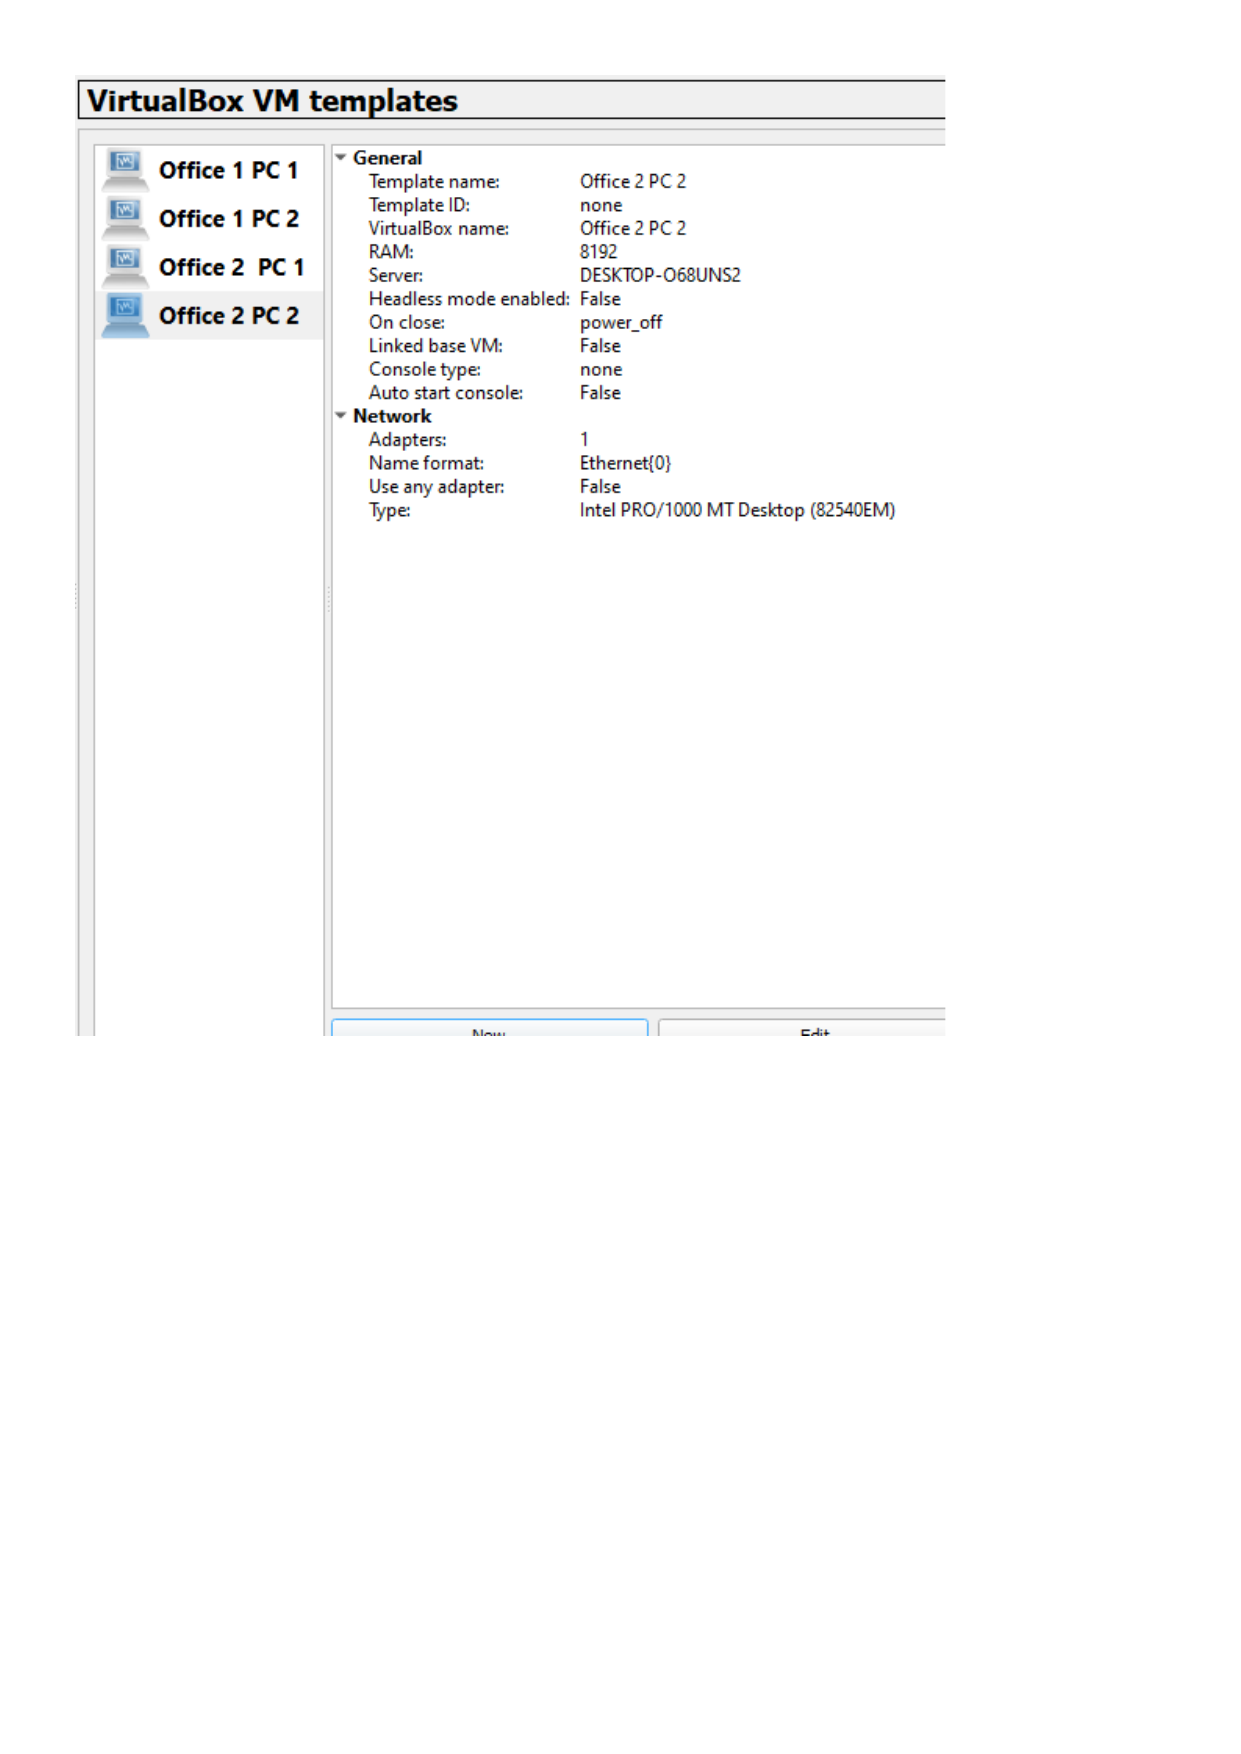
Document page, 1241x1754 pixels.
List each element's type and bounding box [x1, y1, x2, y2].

picture [75, 75, 946, 1036]
